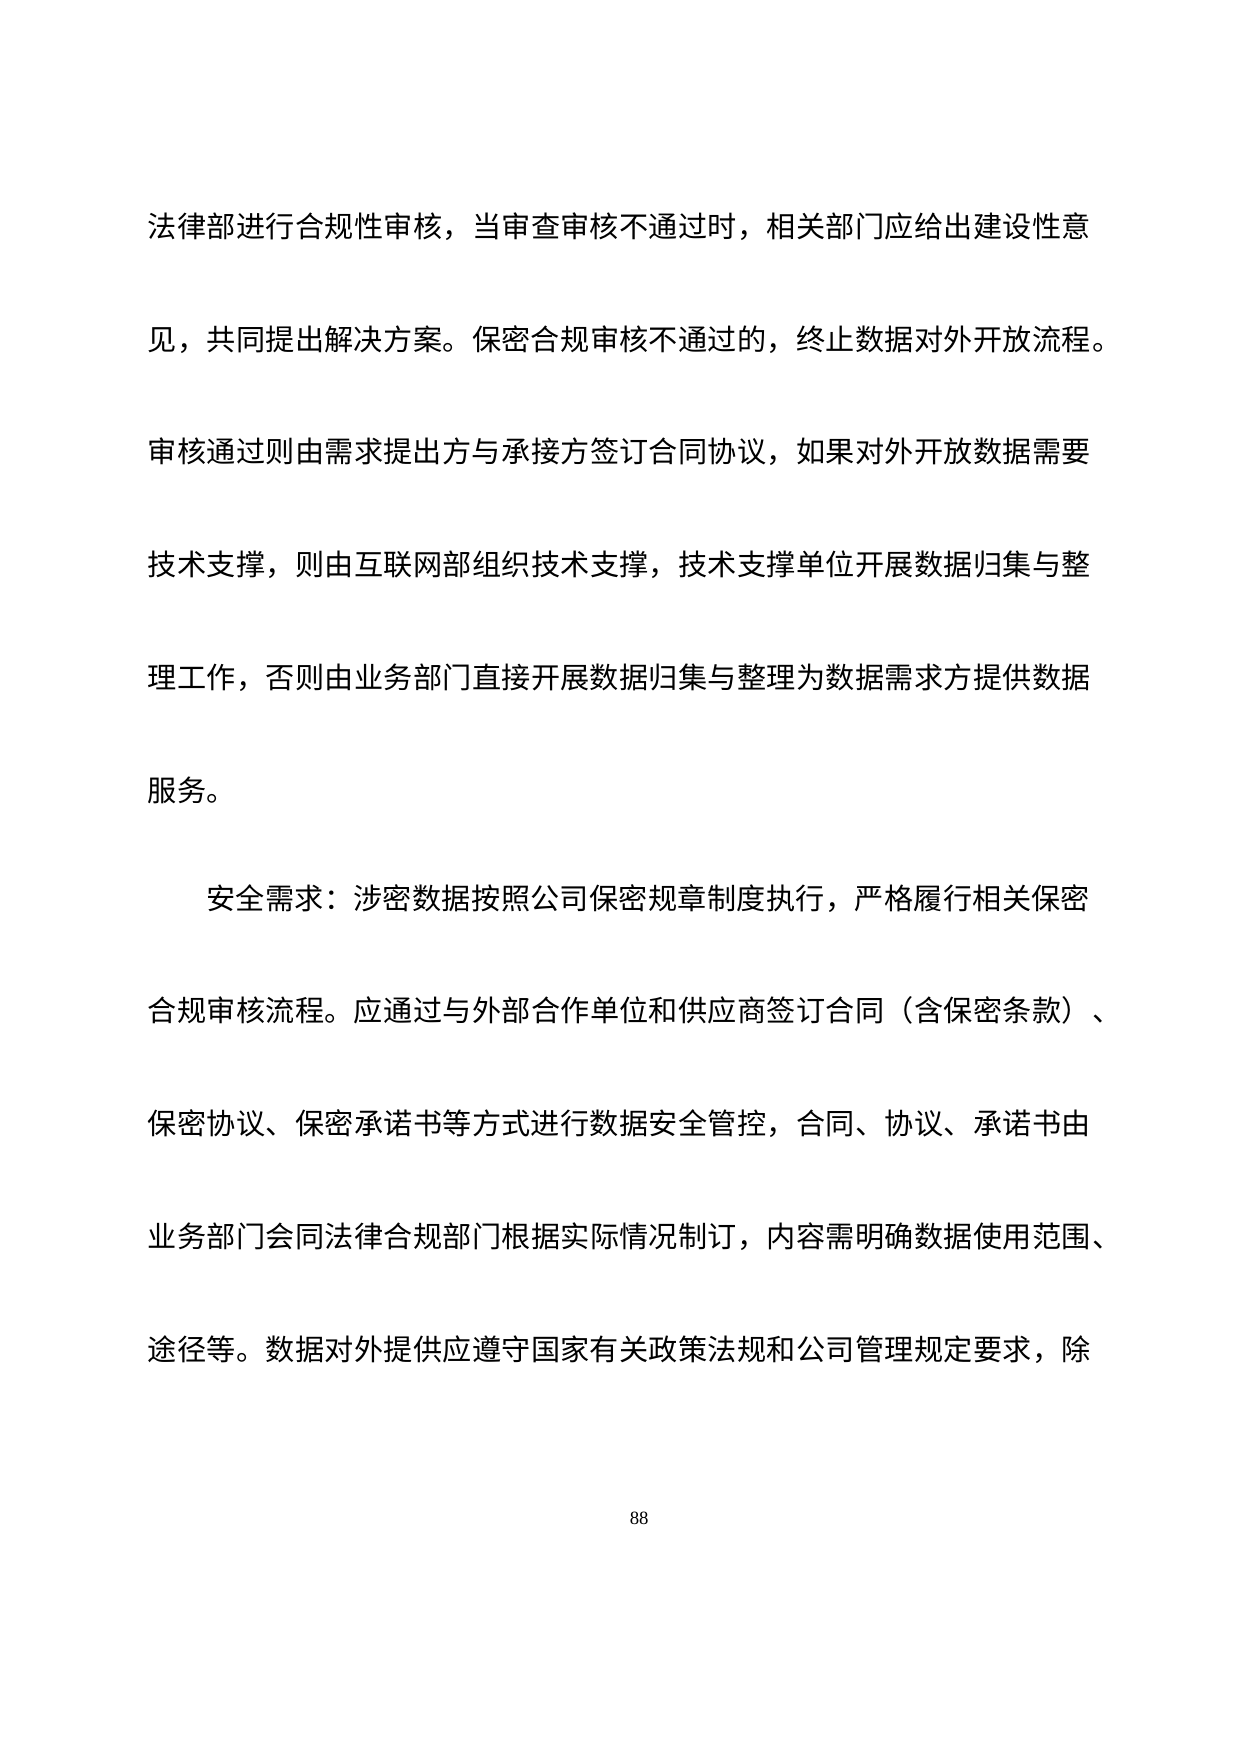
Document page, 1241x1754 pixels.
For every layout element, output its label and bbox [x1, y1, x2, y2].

text [148, 862, 1092, 1381]
text [148, 191, 1092, 822]
